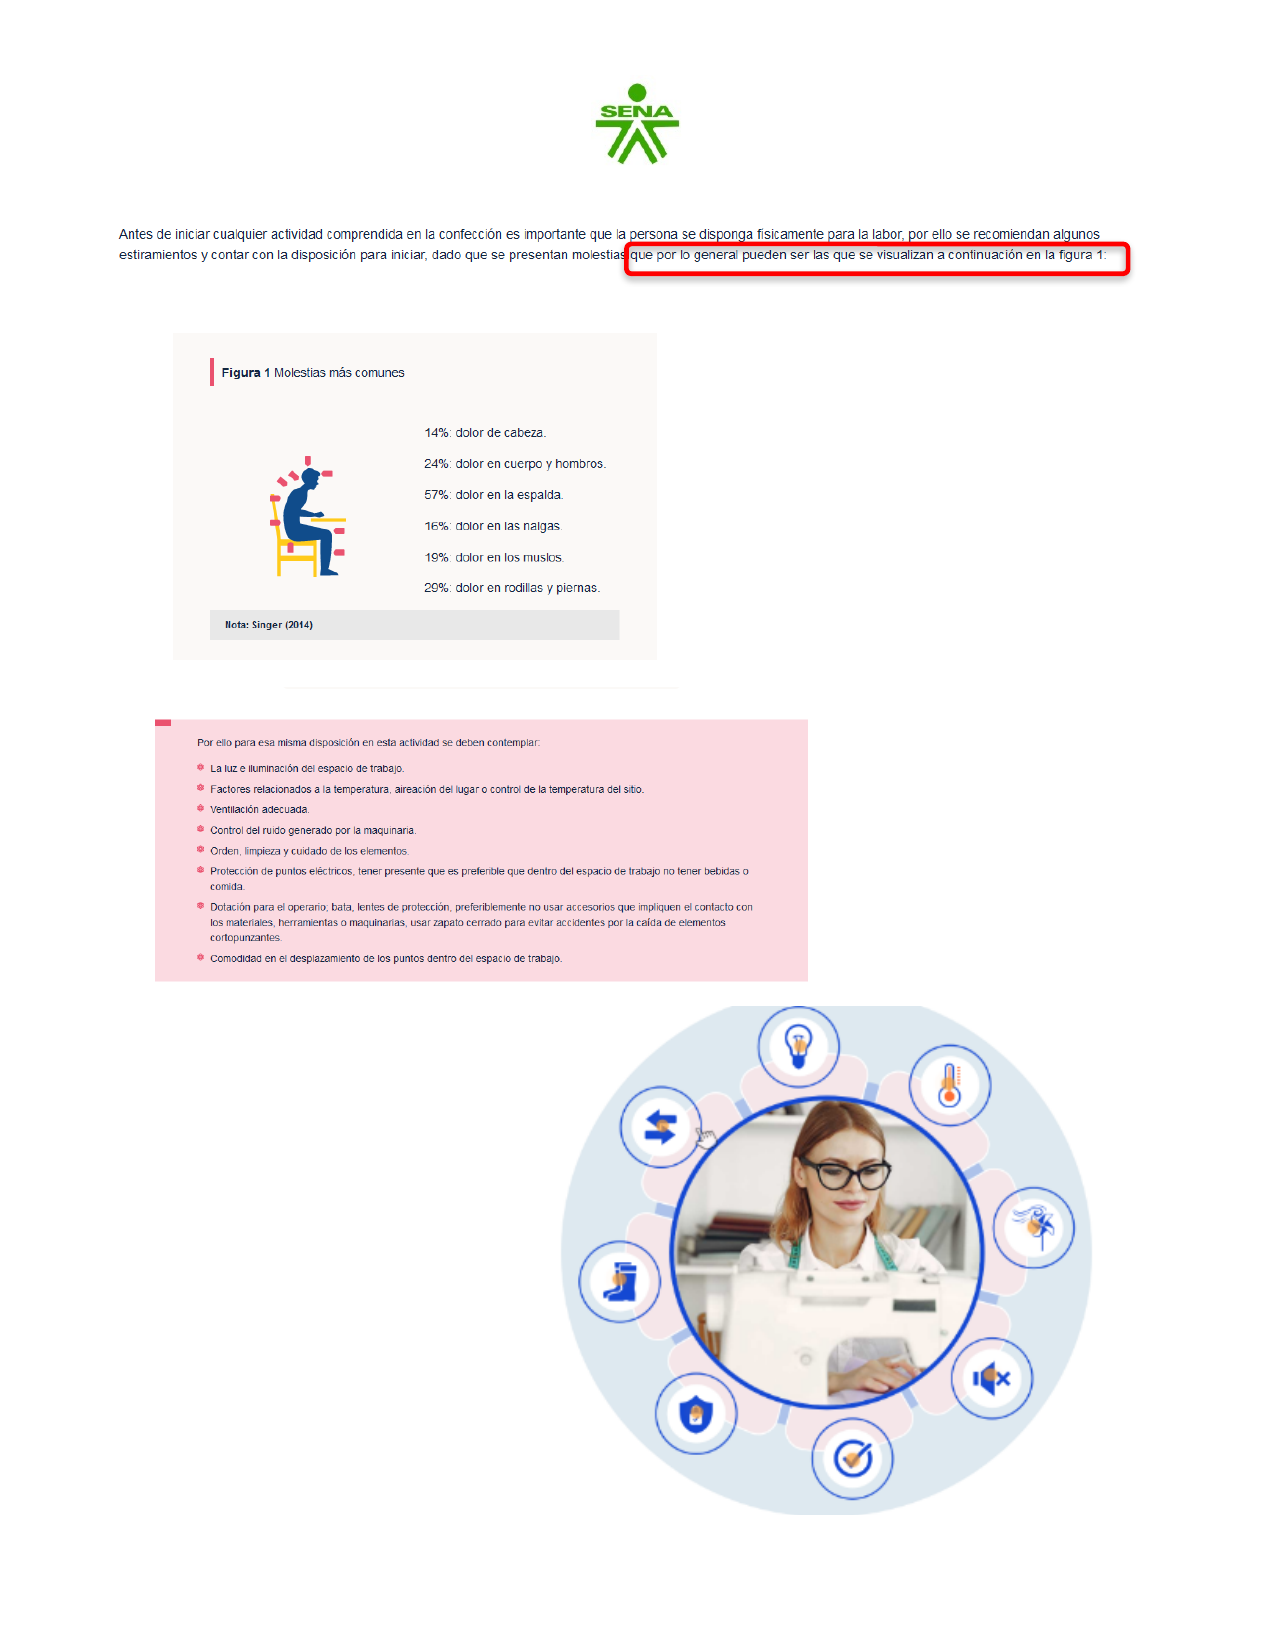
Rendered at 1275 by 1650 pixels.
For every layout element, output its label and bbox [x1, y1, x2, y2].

picture [118, 200, 1157, 279]
picture [118, 333, 659, 660]
picture [118, 687, 829, 999]
picture [591, 75, 684, 174]
picture [530, 1006, 1119, 1512]
